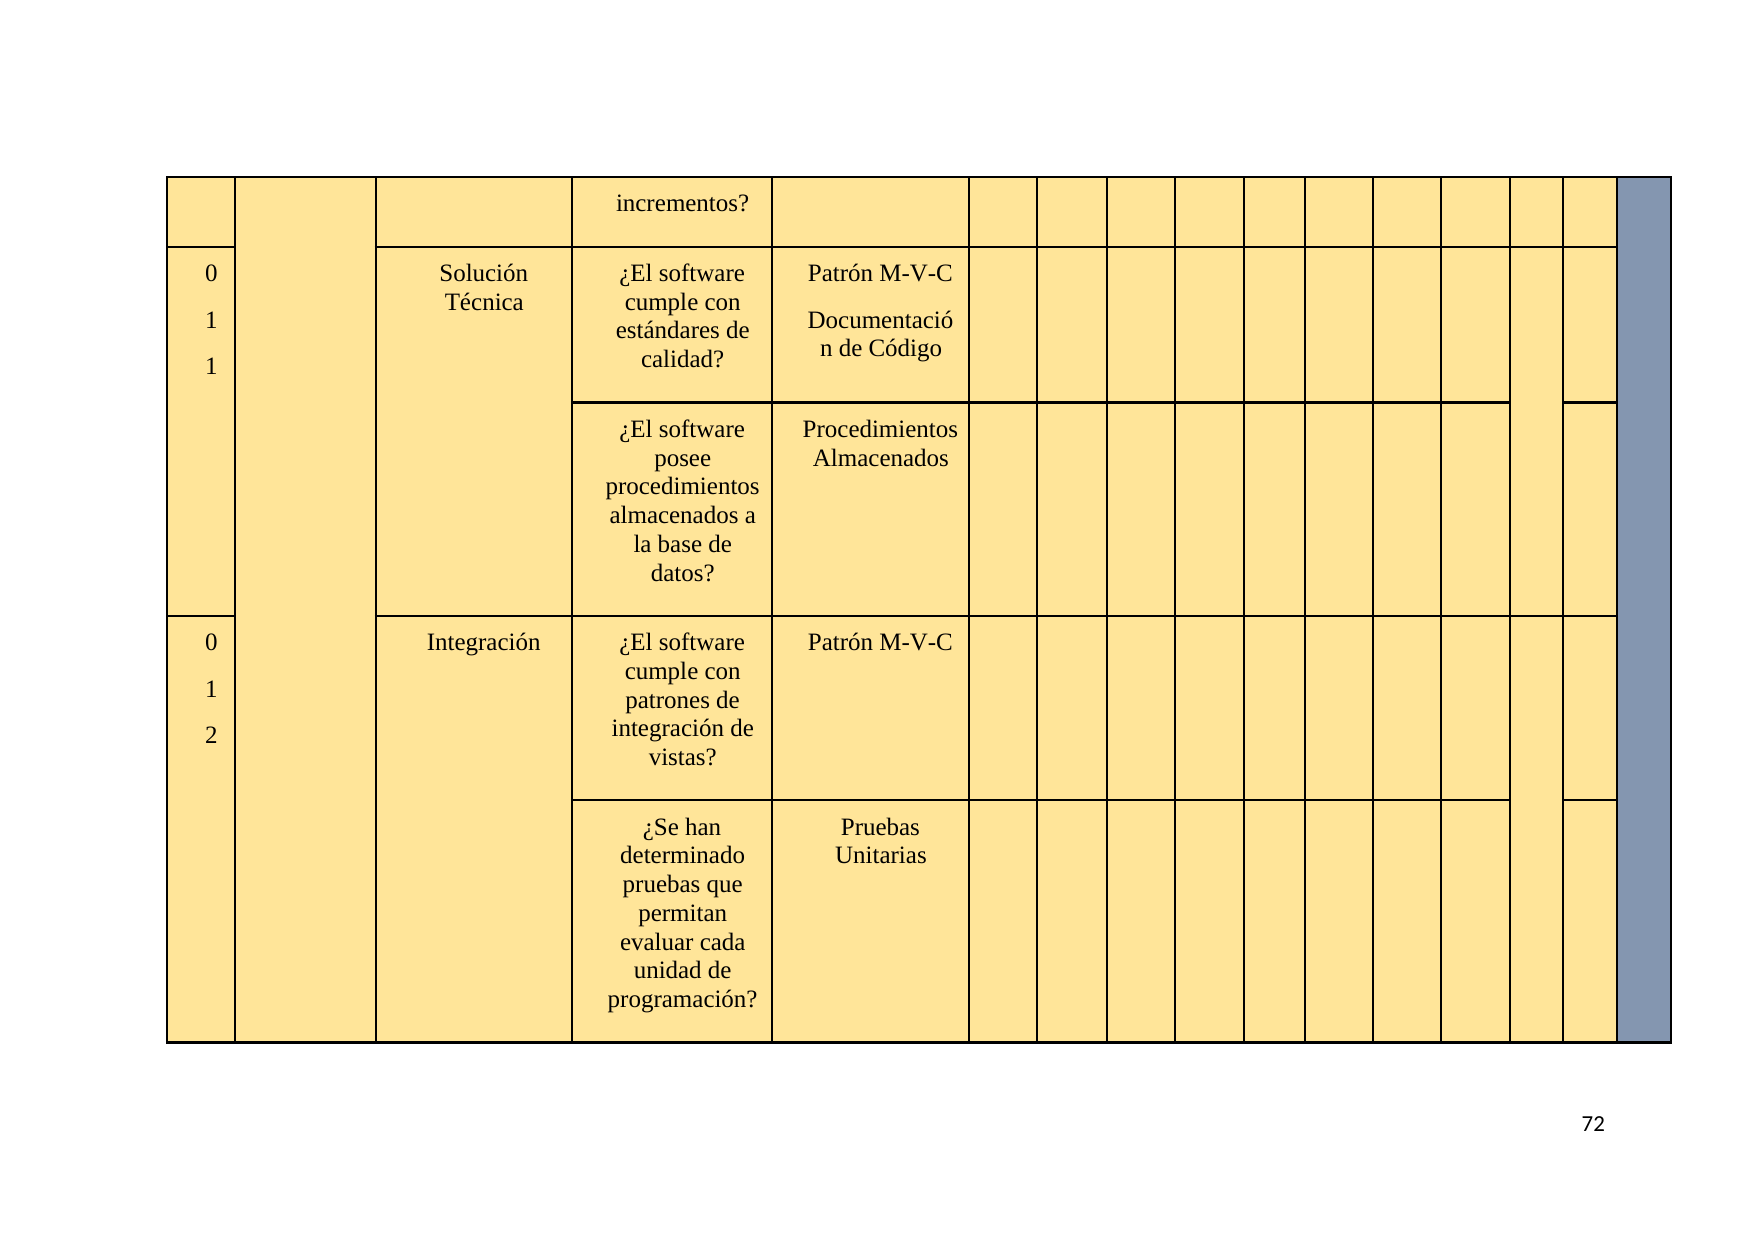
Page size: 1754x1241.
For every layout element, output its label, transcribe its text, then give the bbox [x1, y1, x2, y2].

table_cell ¿El software cumple con patrones de integración de vistas? [573, 617, 771, 799]
table_cell [1306, 178, 1372, 246]
table_cell [1374, 617, 1440, 799]
table_cell [1306, 248, 1372, 401]
table_cell ¿El software cumple con estándares de calidad? [573, 248, 771, 401]
table_cell [1108, 248, 1174, 401]
table_cell [1108, 801, 1174, 1041]
table_cell [1176, 248, 1243, 401]
table_cell [1442, 404, 1509, 615]
table_cell [1176, 617, 1243, 799]
table_cell [1176, 801, 1243, 1041]
table_cell [970, 248, 1036, 401]
table_cell ¿Se han determinado pruebas que permitan evaluar cada unidad de programación? [573, 801, 771, 1041]
table_cell ¿El software posee procedimientos almacenados a la base de datos? [573, 404, 771, 615]
table_cell Procedimientos Almacenados [773, 404, 968, 615]
table_cell [1564, 178, 1616, 246]
table_cell [1245, 801, 1304, 1041]
table_cell [1245, 248, 1304, 401]
table_cell [970, 801, 1036, 1041]
table_cell [1245, 178, 1304, 246]
table_cell [1108, 178, 1174, 246]
table_cell [1038, 617, 1106, 799]
table_cell [970, 617, 1036, 799]
table_cell [1176, 404, 1243, 615]
table_cell [1306, 404, 1372, 615]
table_cell [1564, 617, 1616, 799]
table_cell [1374, 801, 1440, 1041]
table_cell [1108, 404, 1174, 615]
table_cell [1564, 404, 1616, 615]
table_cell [773, 178, 968, 246]
table_cell Solución Técnica [377, 248, 571, 615]
table_cell 0 1 1 [168, 248, 234, 615]
table_cell Patrón M-V-C Documentación de Código [773, 248, 968, 401]
table_cell [1038, 178, 1106, 246]
table_cell [970, 404, 1036, 615]
table_cell [1442, 178, 1509, 246]
table_cell [1108, 617, 1174, 799]
table_cell [1176, 178, 1243, 246]
table_cell Integración [377, 617, 571, 1041]
table_cell [1511, 248, 1562, 615]
table_cell [1245, 404, 1304, 615]
table_cell [1564, 801, 1616, 1041]
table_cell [573, 178, 771, 246]
table_cell [1245, 617, 1304, 799]
table_cell [1038, 248, 1106, 401]
table_cell [1306, 801, 1372, 1041]
table_cell [1038, 404, 1106, 615]
table_cell [1306, 617, 1372, 799]
table_cell [1564, 248, 1616, 401]
table_cell [1511, 617, 1562, 1041]
table_cell Patrón M-V-C [773, 617, 968, 799]
table_cell [1442, 617, 1509, 799]
table_cell [1374, 178, 1440, 246]
table_cell [1374, 248, 1440, 401]
table_cell [1374, 404, 1440, 615]
table_cell Pruebas Unitarias [773, 801, 968, 1041]
table_cell [970, 178, 1036, 246]
table_cell [1038, 801, 1106, 1041]
table_cell [1442, 248, 1509, 401]
table_cell [1442, 801, 1509, 1041]
table_cell 0 1 2 [168, 617, 234, 1041]
